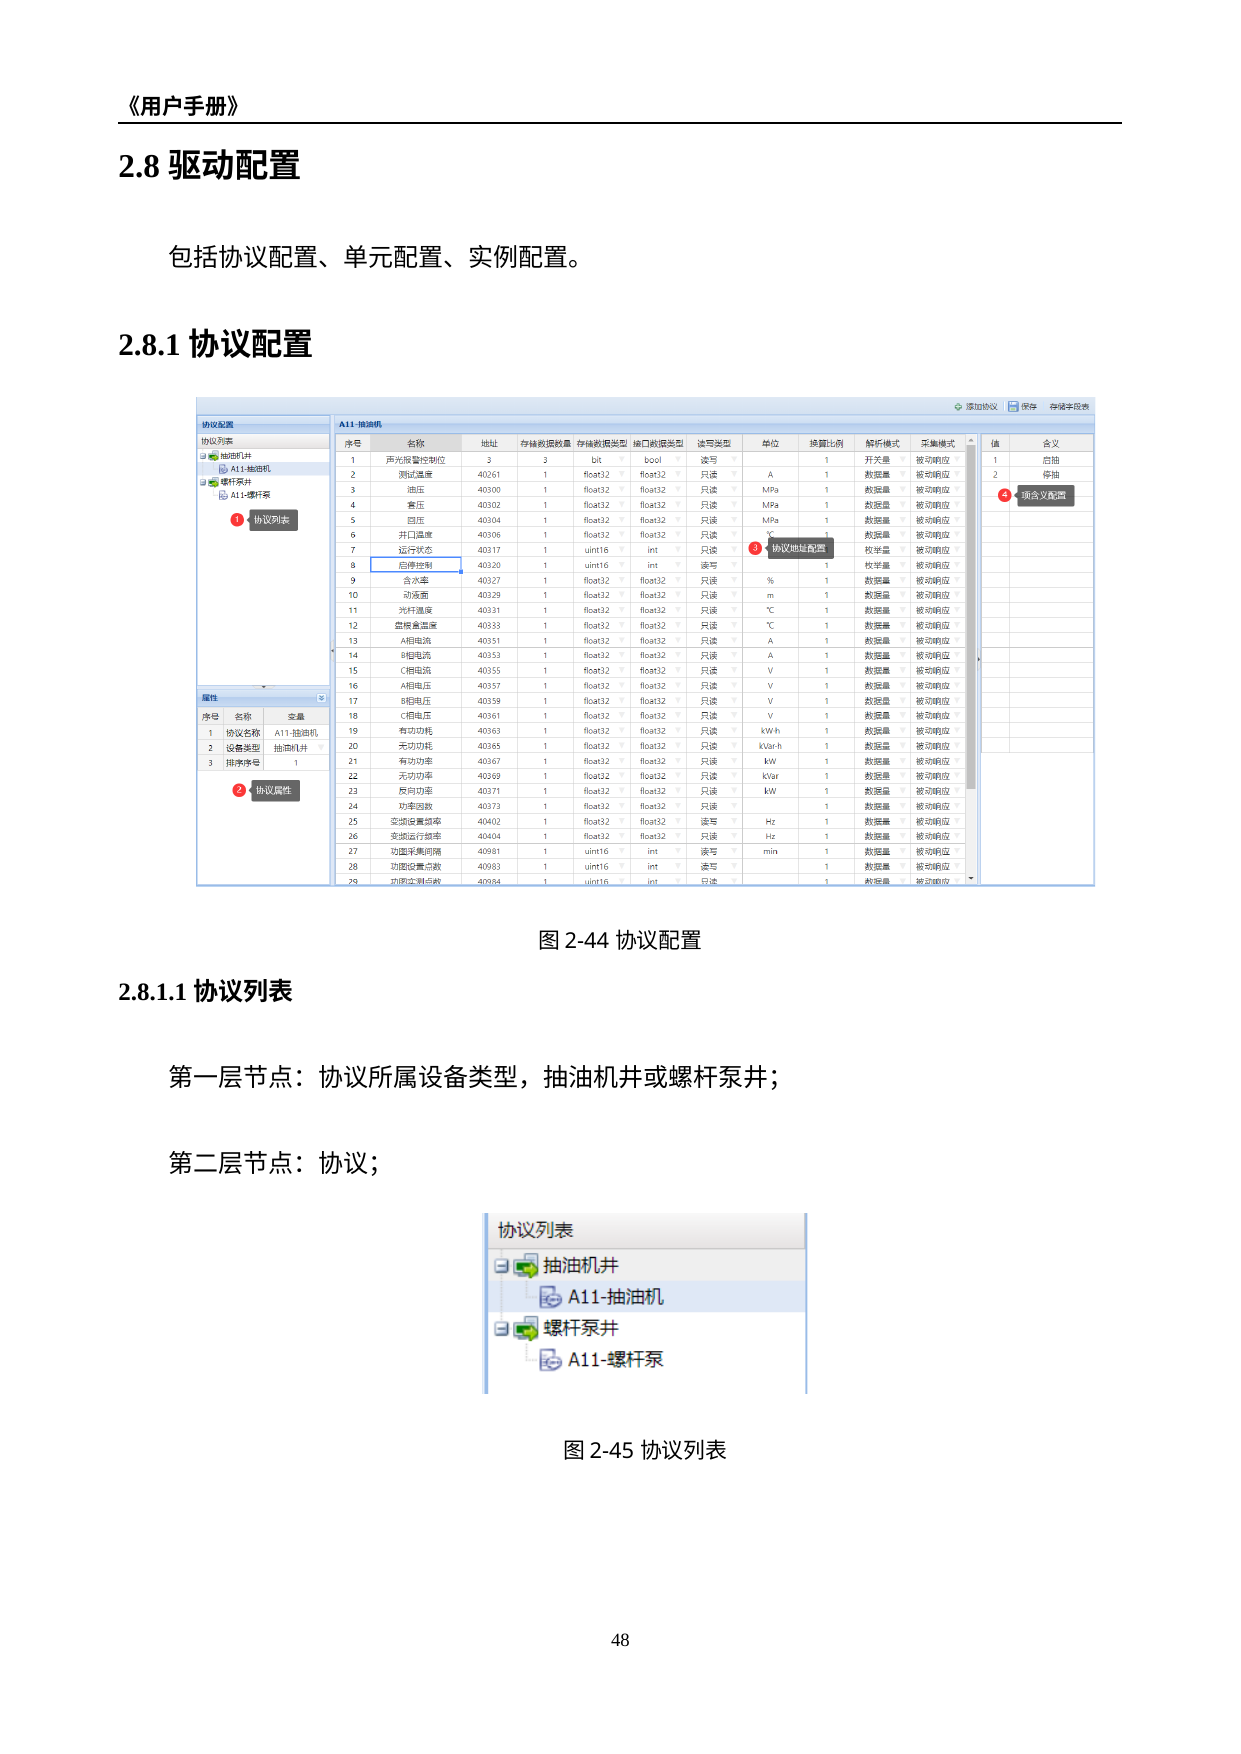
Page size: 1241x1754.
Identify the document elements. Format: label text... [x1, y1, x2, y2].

subtitle 2.8.1.1 协议列表 [118, 956, 1122, 1023]
text 图2-45 协议列表 [118, 1432, 1122, 1466]
subtitle 2.8.1 协议配置 [118, 307, 1122, 375]
subtitle 2.8 驱动配置 [118, 129, 1122, 197]
text 包括协议配置、单元配置、实例配置。 [118, 221, 1122, 289]
text 第一层节点：协议所属设备类型，抽油机井或螺杆泵井； [118, 1042, 1122, 1109]
text 第二层节点：协议； [118, 1128, 1122, 1196]
picture [195, 397, 1096, 887]
picture [482, 1213, 808, 1394]
text 图2-44 协议配置 [118, 922, 1122, 956]
